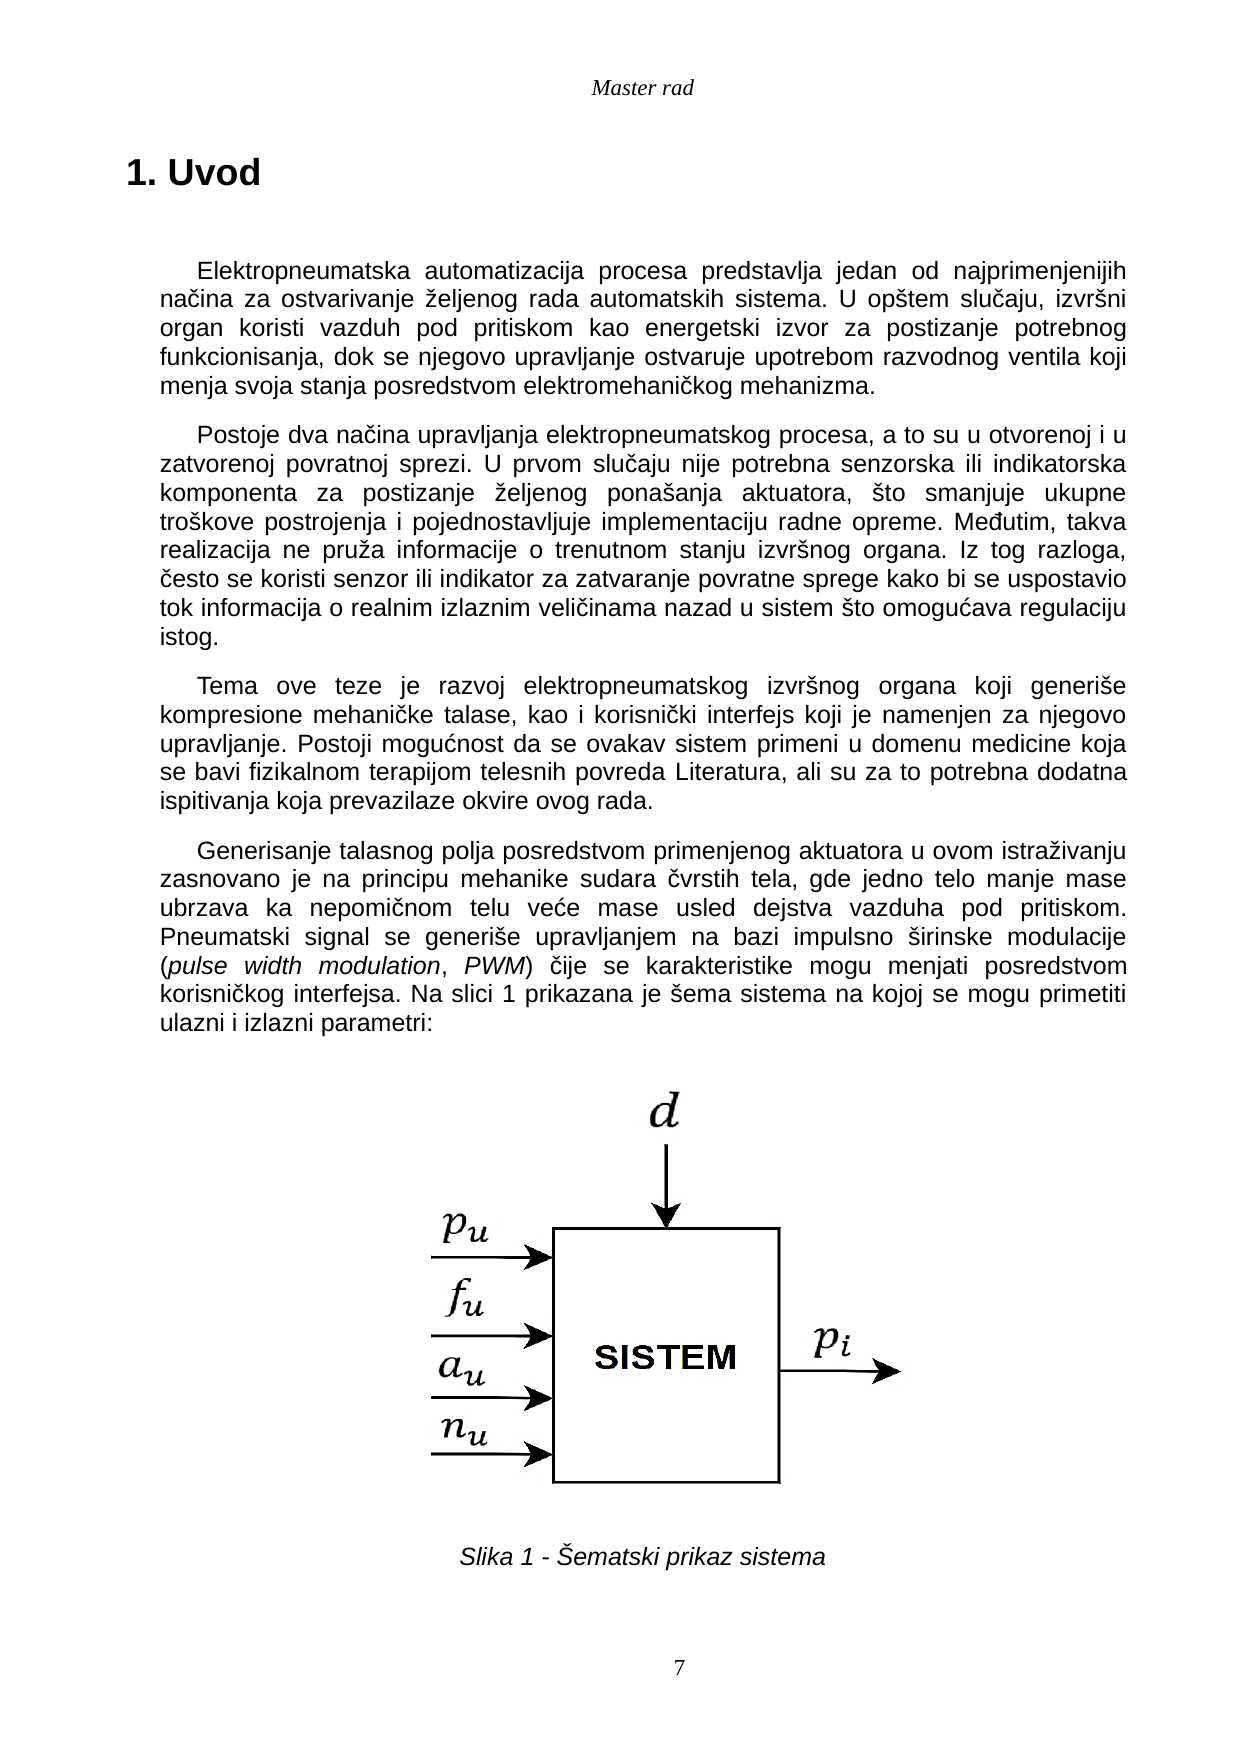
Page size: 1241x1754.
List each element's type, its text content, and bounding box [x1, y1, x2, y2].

picture [402, 1078, 923, 1501]
text Tema ove teze je razvoj elektropneumatskog izvršnog organa koji generiše kompresione mehaničke talase, kao i korisnički interfejs koji je namenjen za njegovo upravljanje. Postoji mogućnost da se ovakav sistem primeni u domenu medicine koja se bavi fizikalnom terapijom telesnih povreda [1], ali su za to potrebna dodatna ispitivanja koja prevazilaze okvire ovog rada. [159, 671, 1128, 815]
subtitle Uvod [89, 150, 1128, 193]
text Postoje dva načina upravljanja elektropneumatskog procesa, a to su u otvorenoj i u zatvorenoj povratnoj sprezi. U prvom slučaju nije potrebna senzorska ili indikatorska komponenta za postizanje željenog ponašanja aktuatora, što smanjuje ukupne troškove postrojenja i pojednostavljuje implementaciju radne opreme. Međutim, takva realizacija ne pruža informacije o trenutnom stanju izvršnog organa. Iz tog razloga, često se koristi senzor ili indikator za zatvaranje povratne sprege kako bi se uspostavio tok informacija o realnim izlaznim veličinama nazad u sistem što omogućava regulaciju istog. [159, 420, 1128, 650]
text Slika 1 - Šematski prikaz sistema [159, 1542, 1128, 1571]
text Generisanje talasnog polja posredstvom primenjenog aktuatora u ovom istraživanju zasnovano je na principu mehanike sudara čvrstih tela, gde jedno telo manje mase ubrzava ka nepomičnom telu veće mase usled dejstva vazduha pod pritiskom. Pneumatski signal se generiše upravljanjem na bazi impulsno širinske modulacije (pulse width modulation, PWM) čije se karakteristike mogu menjati posredstvom korisničkog interfejsa. Na slici 1 prikazana je šema sistema na kojoj se mogu primetiti ulazni i izlazni parametri: [159, 836, 1128, 1037]
text Elektropneumatska automatizacija procesa predstavlja jedan od najprimenjenijih načina za ostvarivanje željenog rada automatskih sistema. U opštem slučaju, izvršni organ koristi vazduh pod pritiskom kao energetski izvor za postizanje potrebnog funkcionisanja, dok se njegovo upravljanje ostvaruje upotrebom razvodnog ventila koji menja svoja stanja posredstvom elektromehaničkog mehanizma. [159, 256, 1128, 399]
